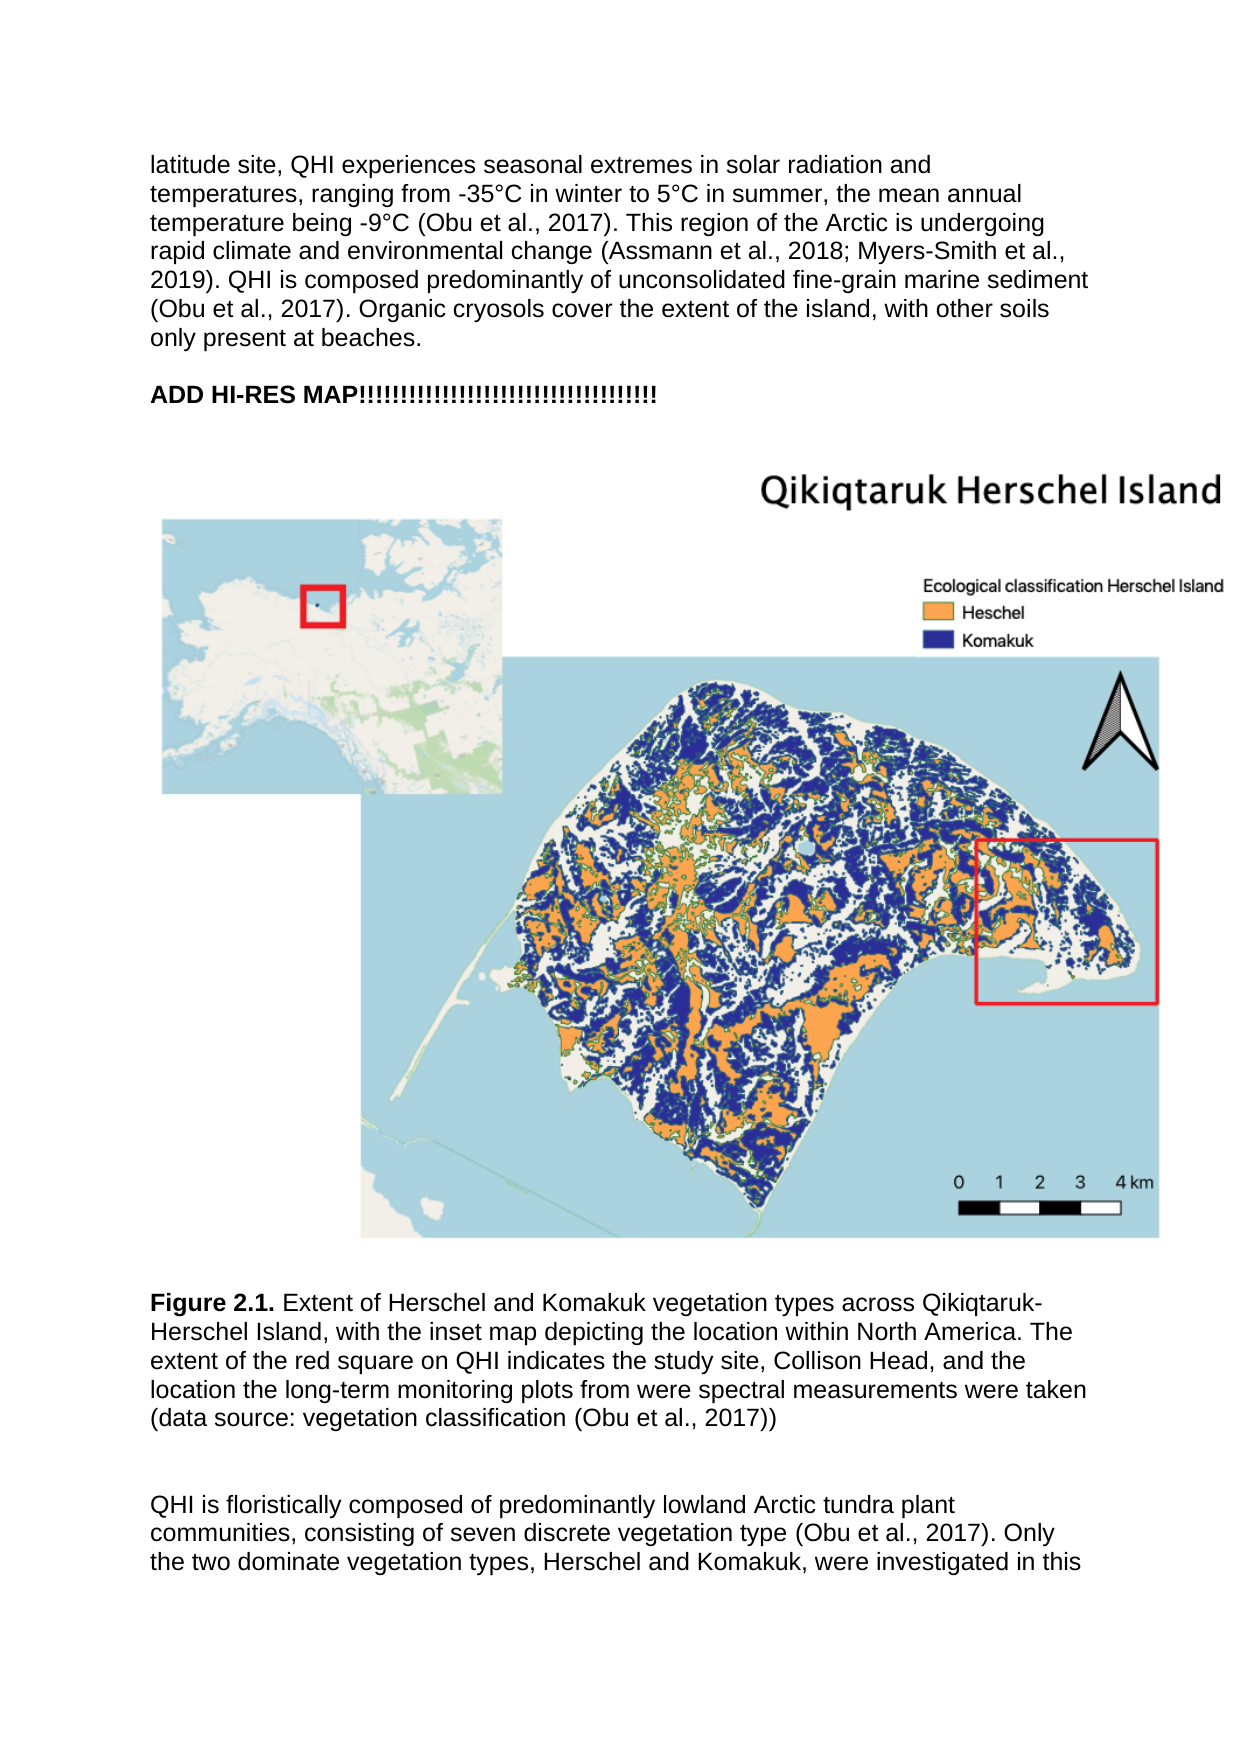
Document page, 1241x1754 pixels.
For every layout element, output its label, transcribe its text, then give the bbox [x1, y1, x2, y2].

picture [150, 466, 1226, 1260]
text ADD HI-RES MAP!!!!!!!!!!!!!!!!!!!!!!!!!!!!!!!!!!!! [150, 380, 1090, 409]
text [150, 1490, 1090, 1576]
text Figure 2.1. Extent of Herschel and Komakuk vegetation types across Qikiqtaruk-Herschel Island, with the inset map depicting the location within North America. The extent of the red square on QHI indicates the study site, Collison Head, and the location the long-term monitoring plots from were spectral measurements were taken (data source: vegetation classification (Obu et al., 2017)) [150, 1288, 1090, 1432]
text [150, 150, 1090, 351]
